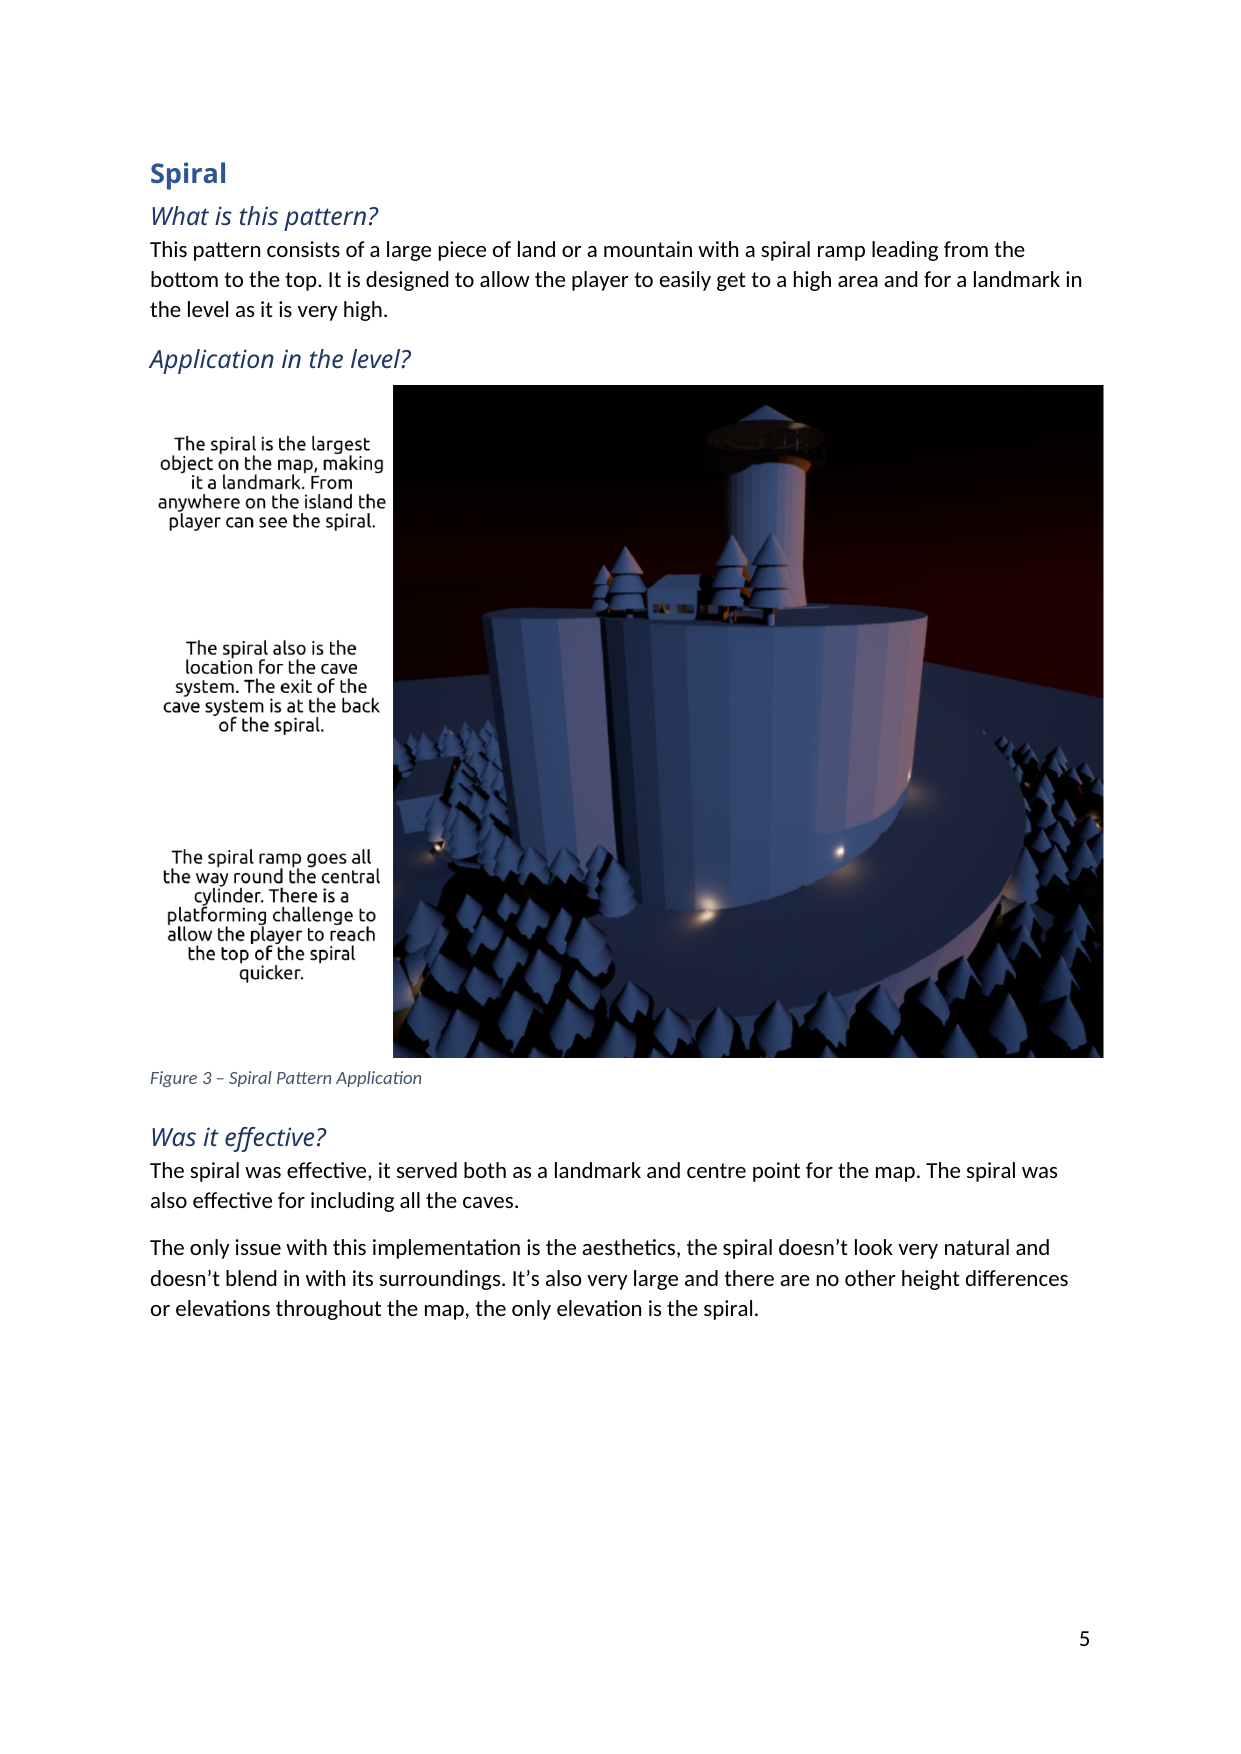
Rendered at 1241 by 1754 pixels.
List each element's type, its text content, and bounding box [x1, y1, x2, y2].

text The spiral was effective, it served both as a landmark and centre point for the map. The spiral was also effective for including all the caves. [150, 1156, 1090, 1215]
subtitle Spiral [150, 154, 1090, 191]
subtitle Was it effective? [150, 1110, 1090, 1154]
picture [150, 385, 1108, 1058]
subtitle What is this pattern? [150, 198, 1090, 232]
subtitle Application in the level? [150, 342, 1090, 376]
text The only issue with this implementation is the aesthetics, the spiral doesn’t look very natural and doesn’t blend in with its surroundings. It’s also very large and there are no other height differences or elevations throughout the map, the only elevation is the spiral. [150, 1233, 1090, 1322]
text This pattern consists of a large piece of land or a mountain with a spiral ramp leading from the bottom to the top. It is designed to allow the player to easily get to a high area and for a landmark in the level as it is very high. [150, 235, 1090, 323]
